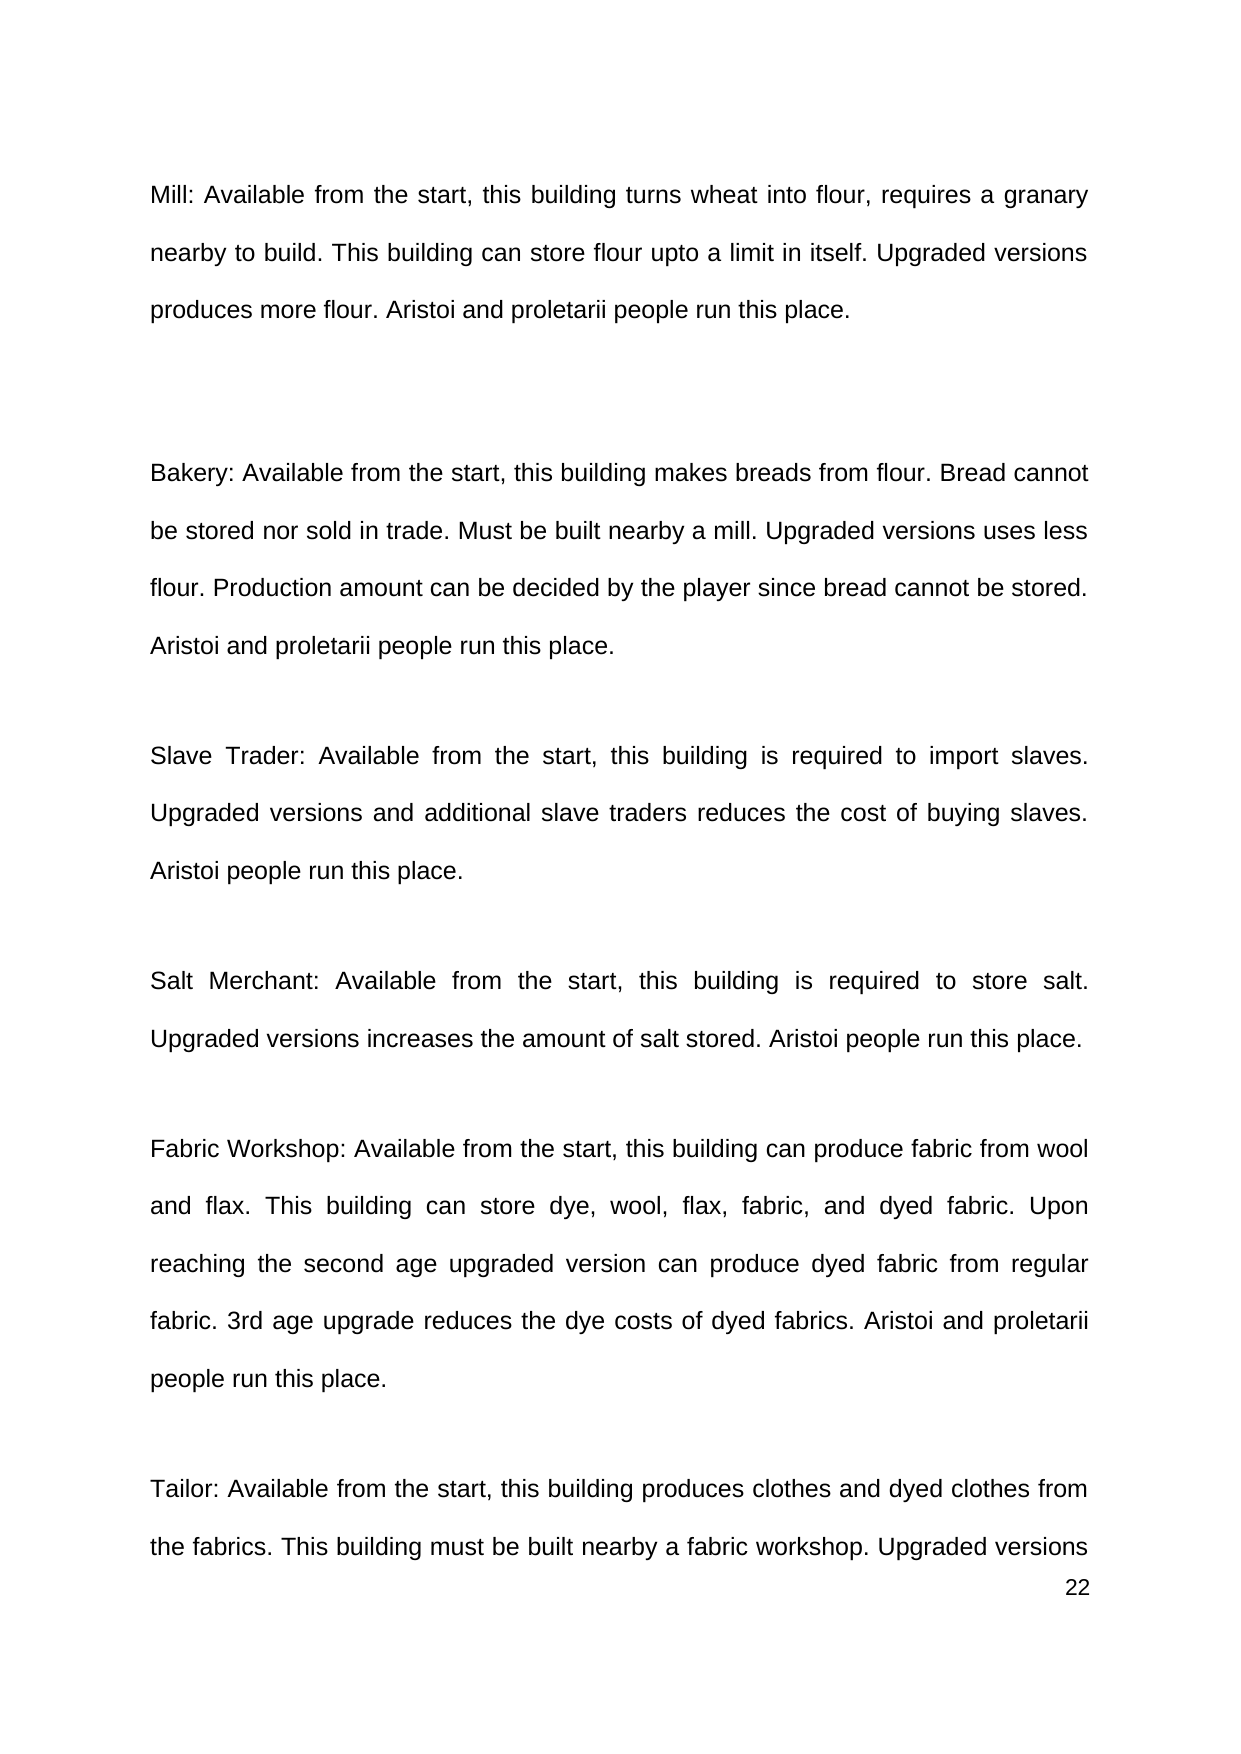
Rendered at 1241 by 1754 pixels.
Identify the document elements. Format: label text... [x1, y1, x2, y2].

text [150, 1474, 1090, 1560]
text Bakery: Available from the start, this building makes breads from flour. Bread cannot be stored nor sold in trade. Must be built nearby a mill. Upgraded versions uses less flour. Production amount can be decided by the player since bread cannot be stored. Aristoi and proletarii people run this place. [150, 458, 1090, 659]
text Salt Merchant: Available from the start, this building is required to store salt. Upgraded versions increases the amount of salt stored. Aristoi people run this place. [150, 966, 1090, 1052]
text Fabric Workshop: Available from the start, this building can produce fabric from wool and flax. This building can store dye, wool, flax, fabric, and dyed fabric. Upon reaching the second age upgraded version can produce dyed fabric from regular fabric. 3rd age upgrade reduces the dye costs of dyed fabrics. Aristoi and proletarii people run this place. [150, 1134, 1090, 1392]
text Slave Trader: Available from the start, this building is required to import slaves. Upgraded versions and additional slave traders reduces the cost of buying slaves. Aristoi people run this place. [150, 741, 1090, 884]
text Mill: Available from the start, this building turns wheat into flour, requires a granary nearby to build. This building can store flour upto a limit in itself. Upgraded versions produces more flour. Aristoi and proletarii people run this place. [150, 180, 1090, 324]
